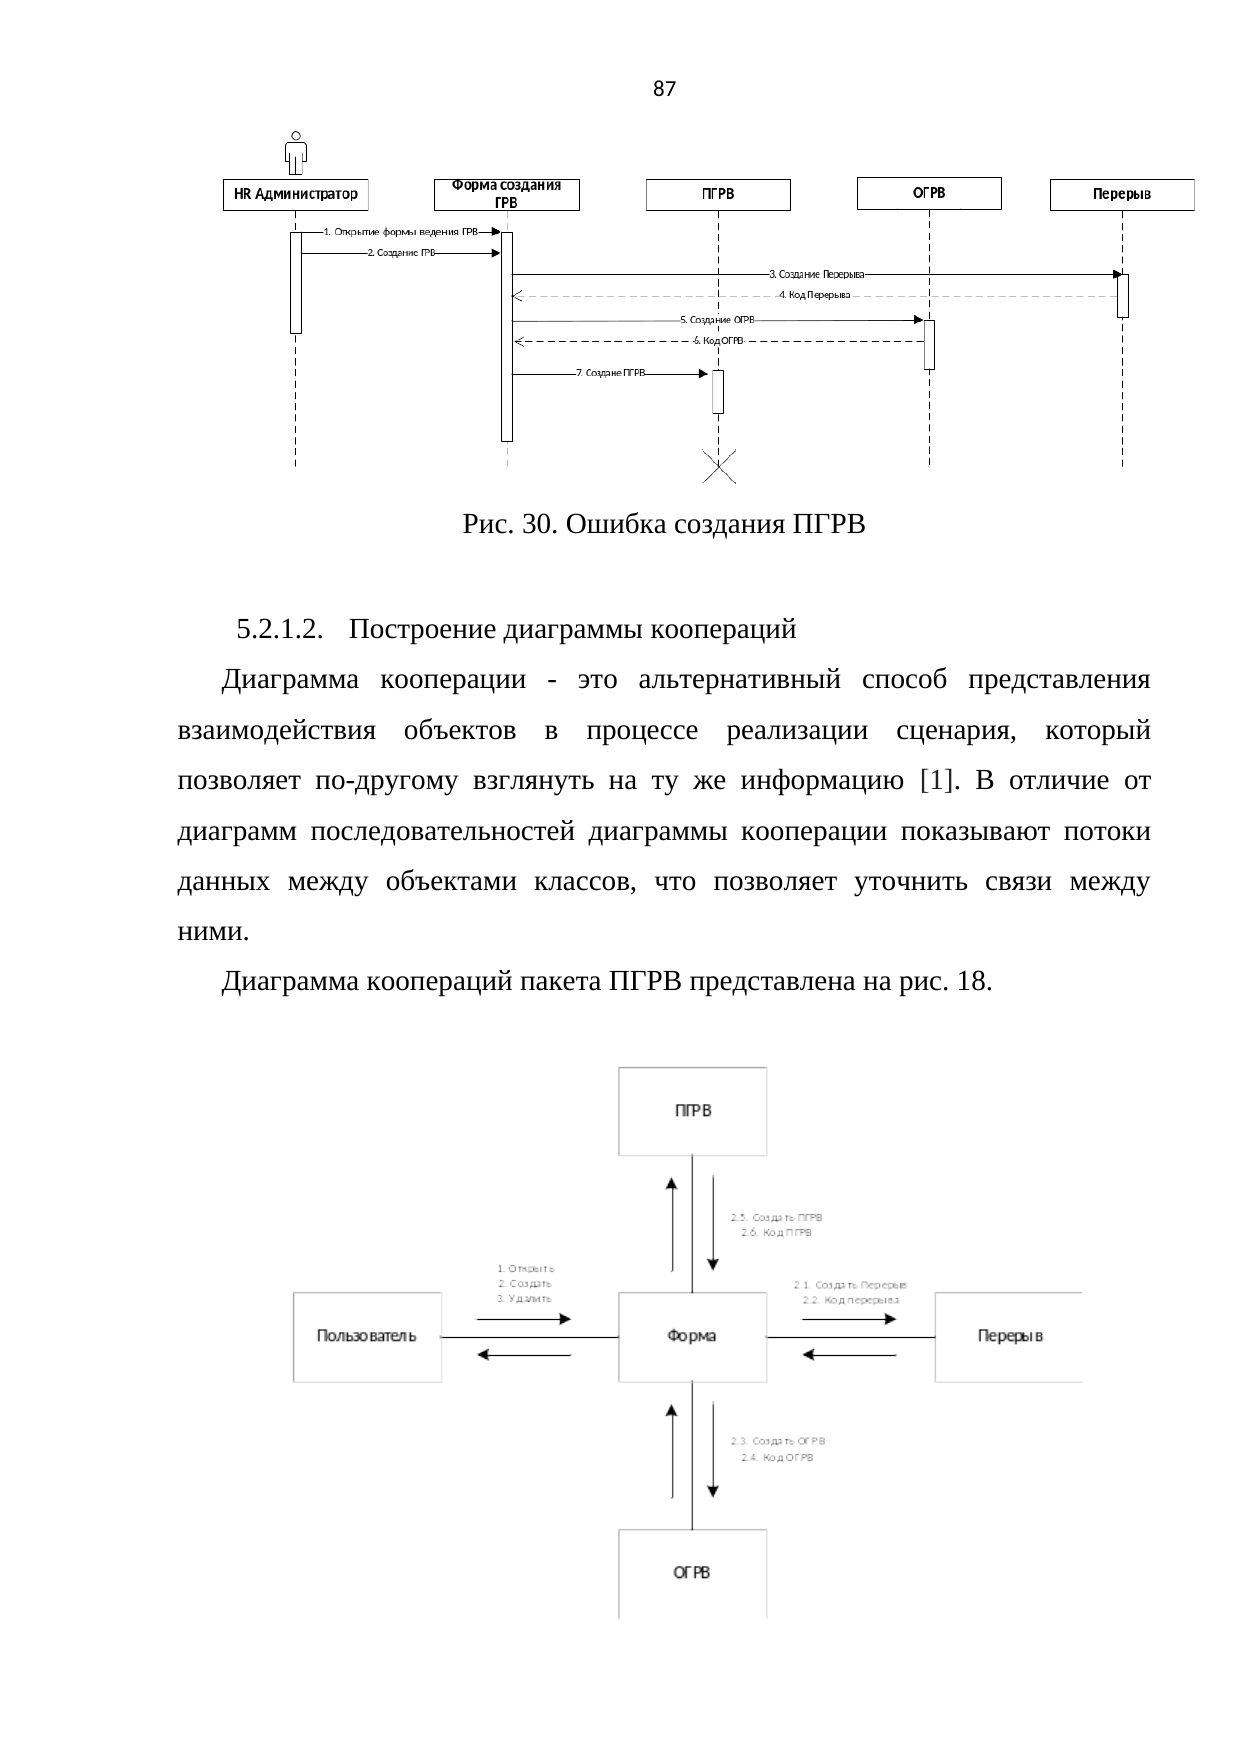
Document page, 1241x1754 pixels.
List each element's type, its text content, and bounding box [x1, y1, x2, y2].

text Рис. 30. Ошибка создания ПГРВ [177, 130, 1152, 539]
text Диаграмма коопераций пакета ПГРВ представлена на рис. 18. [177, 963, 1152, 997]
subtitle Построение диаграммы коопераций [236, 611, 1152, 645]
text Диаграмма кооперации - это альтернативный способ представления взаимодействия объектов в процессе реализации сценария, который позволяет по-другому взглянуть на ту же информацию [1]. В отличие от диаграмм последовательностей диаграммы кооперации показывают потоки данных между объектами классов, что позволяет уточнить связи между ними. [177, 662, 1152, 947]
